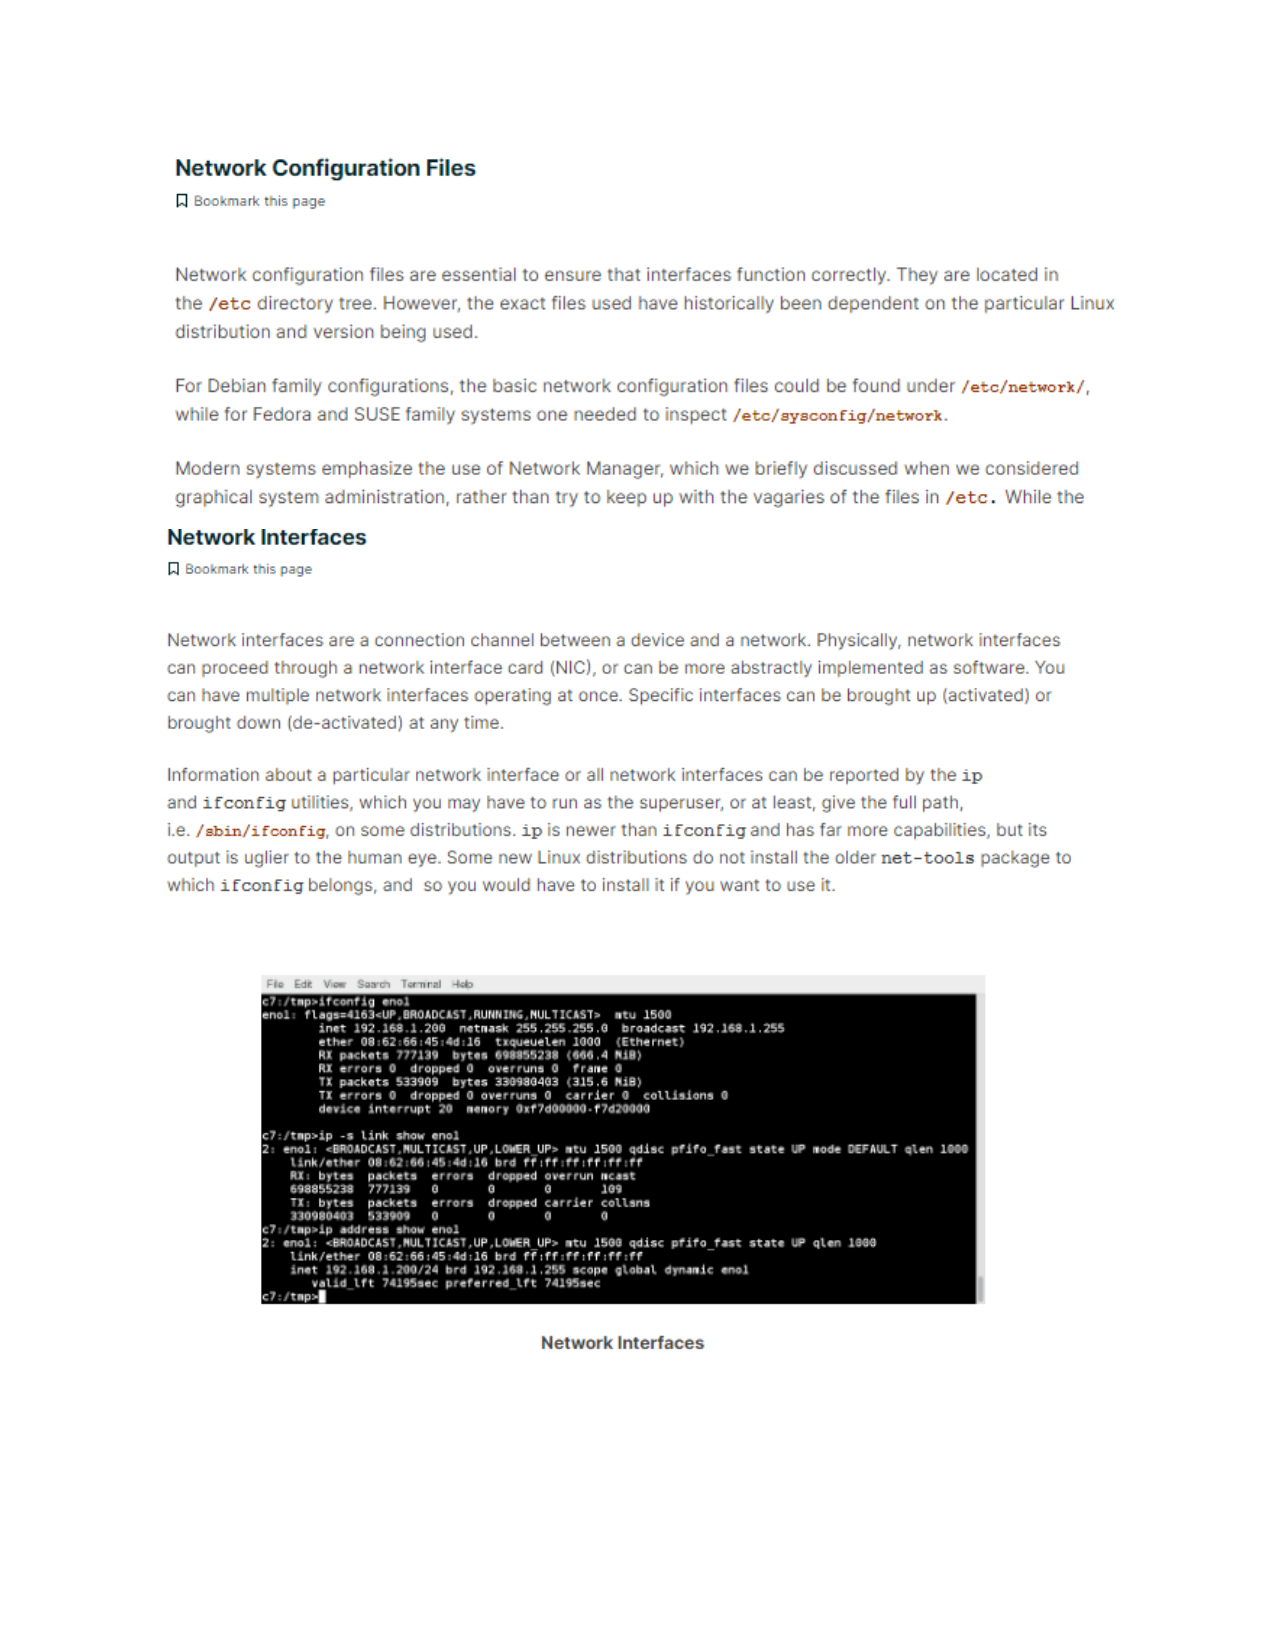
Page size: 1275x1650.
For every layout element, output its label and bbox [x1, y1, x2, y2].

picture [150, 150, 1125, 511]
picture [150, 529, 1125, 1368]
